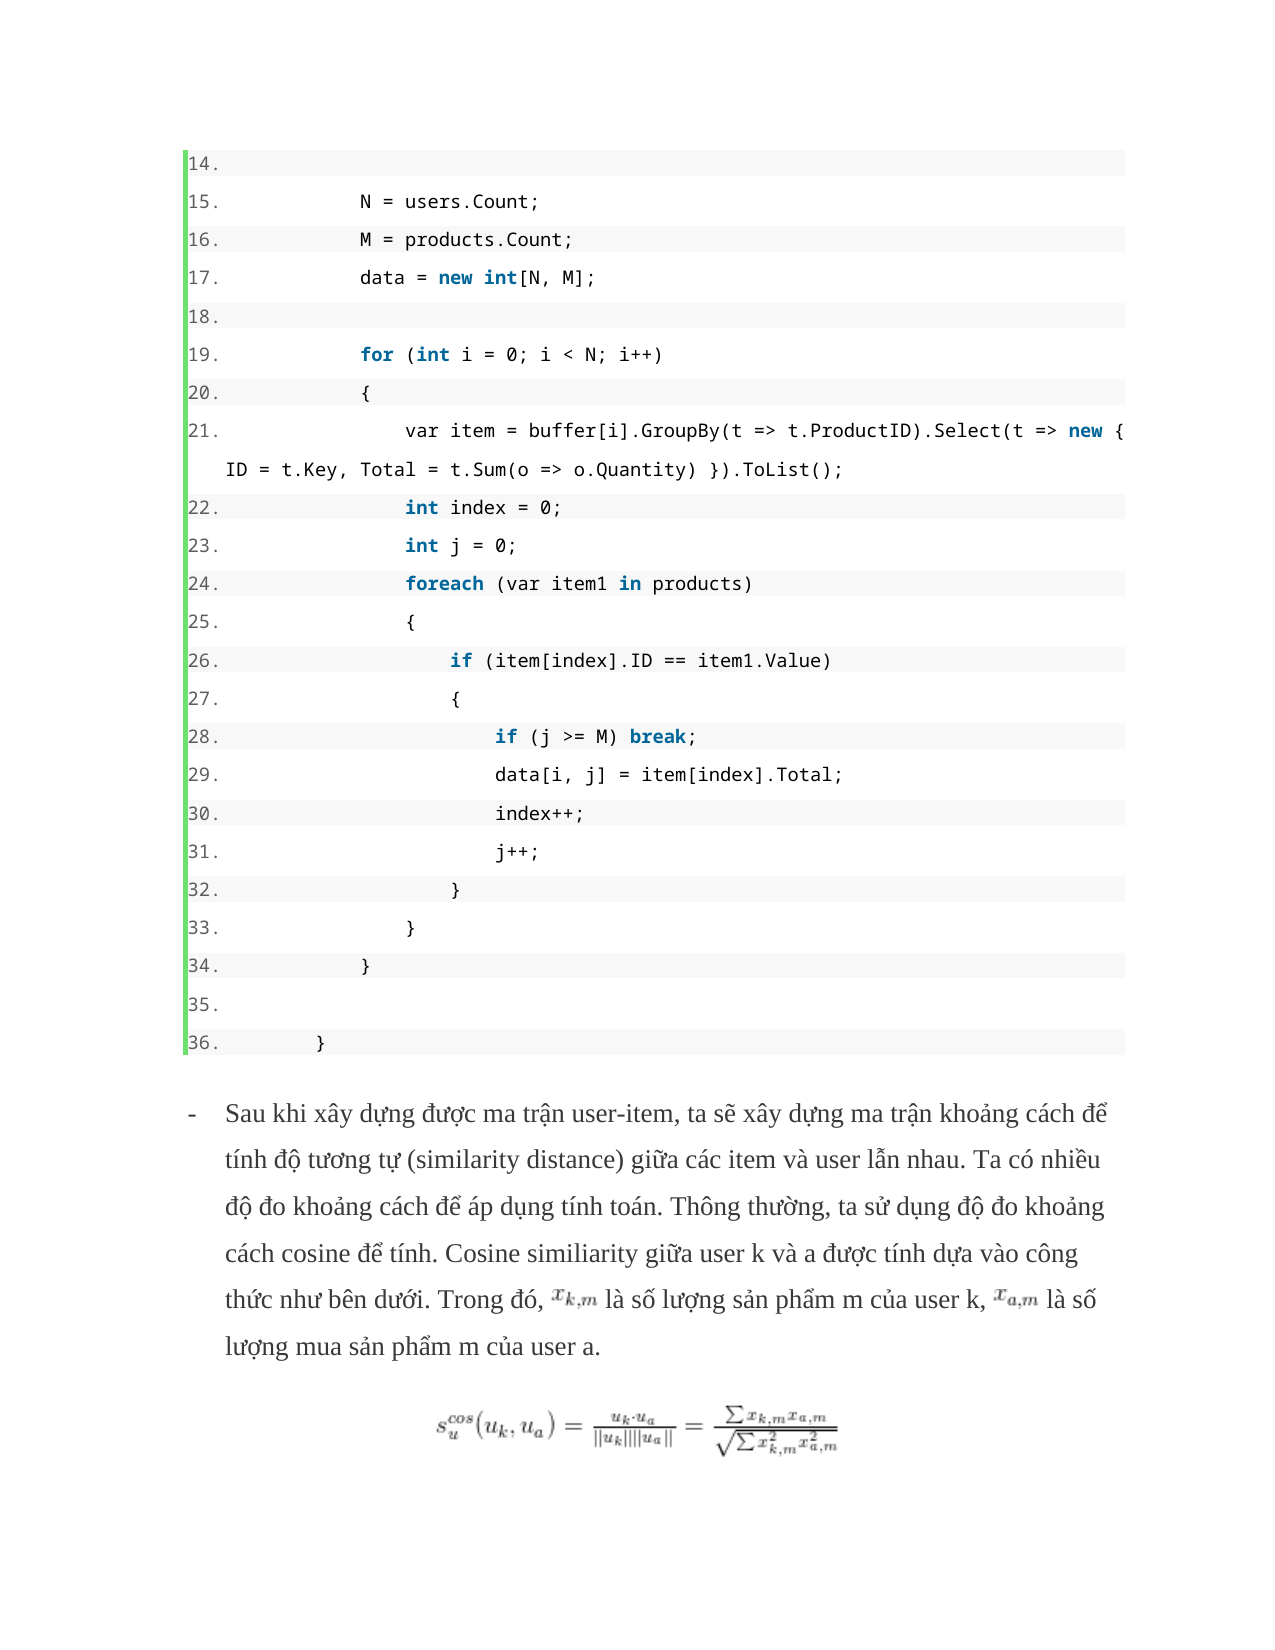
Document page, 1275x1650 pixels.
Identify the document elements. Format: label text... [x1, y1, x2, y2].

list var item = buffer[i].GroupBy(t => t.ProductID).Select(t => new { ID = t.Key, Total = t.Sum(o => o.Quantity) }).ToList(); [188, 418, 1125, 481]
picture [551, 1289, 599, 1309]
list j++; [188, 838, 1125, 864]
picture [993, 1289, 1040, 1309]
list N = users.Count; [188, 188, 1125, 214]
list int index = 0; [188, 494, 1125, 519]
list Sau khi xây dựng được ma trận user-item, ta sẽ xây dựng ma trận khoảng cách để tính độ tương tự (similarity distance) giữa các item và user lẫn nhau. Ta có nhiều độ đo khoảng cách để áp dụng tính toán. Thông thường, ta sử dụng độ đo khoảng cách cosine để tính. Cosine similiarity giữa user k và a được tính dựa vào công thức như bên dưới. Trong đó, là số lượng sản phẩm m của user k, là số lượng mua sản phẩm m của user a. [187, 1097, 1125, 1361]
list } [188, 1029, 1125, 1055]
list { [188, 609, 1125, 634]
list data[i, j] = item[index].Total; [188, 762, 1125, 787]
list index++; [188, 800, 1125, 825]
list foreach (var item1 in products) [188, 571, 1125, 596]
list if (j >= M) break; [188, 723, 1125, 749]
picture [420, 1398, 855, 1473]
list } [188, 914, 1125, 940]
list M = products.Count; [188, 226, 1125, 252]
list { [188, 685, 1125, 711]
list { [188, 379, 1125, 405]
list } [188, 876, 1125, 902]
list } [188, 953, 1125, 978]
list data = new int[N, M]; [188, 265, 1125, 290]
list int j = 0; [188, 532, 1125, 558]
list if (item[index].ID == item1.Value) [188, 647, 1125, 672]
list for (int i = 0; i < N; i++) [188, 341, 1125, 367]
